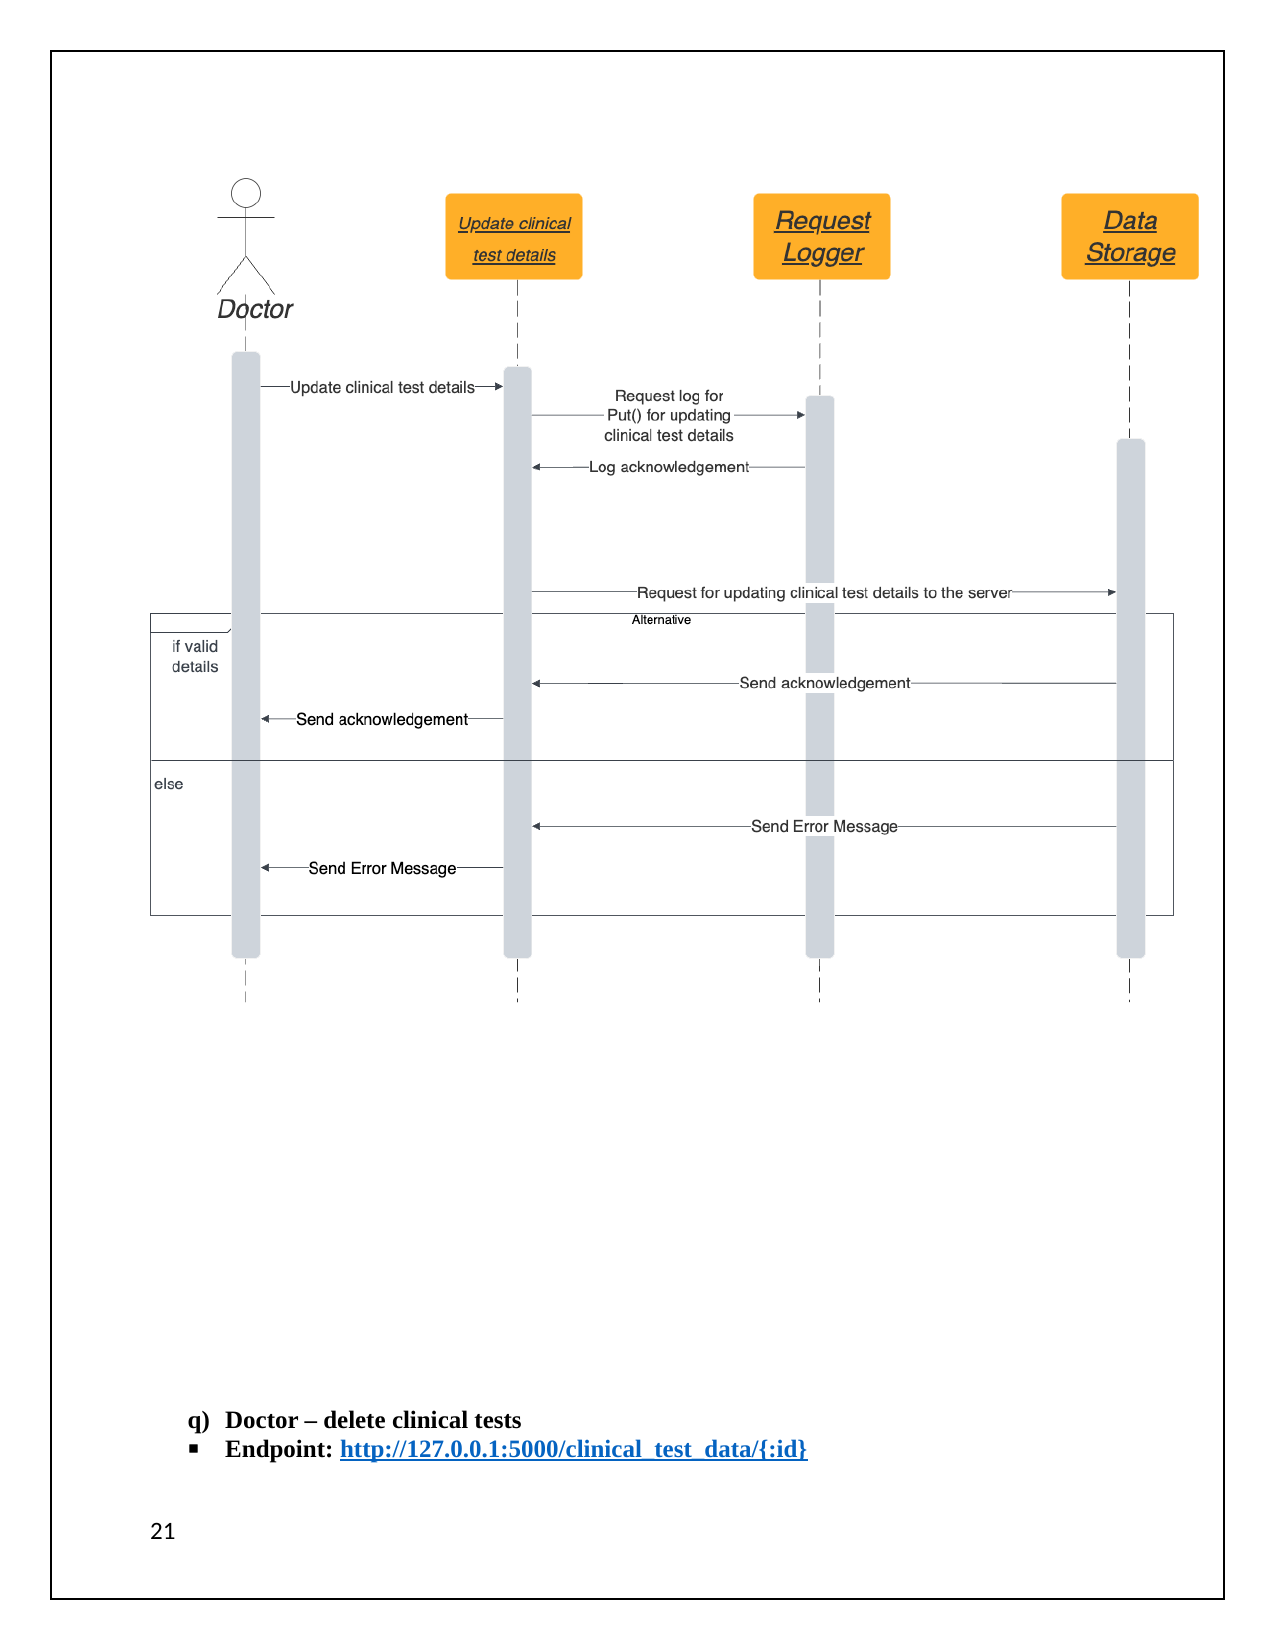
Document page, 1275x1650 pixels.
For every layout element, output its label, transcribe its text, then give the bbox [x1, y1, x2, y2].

picture [150, 178, 1199, 1003]
list Endpoint: http://127.0.0.1:5000/clinical_test_data/{:id} [187, 1434, 1125, 1463]
list Doctor – delete clinical tests [187, 1405, 1125, 1434]
